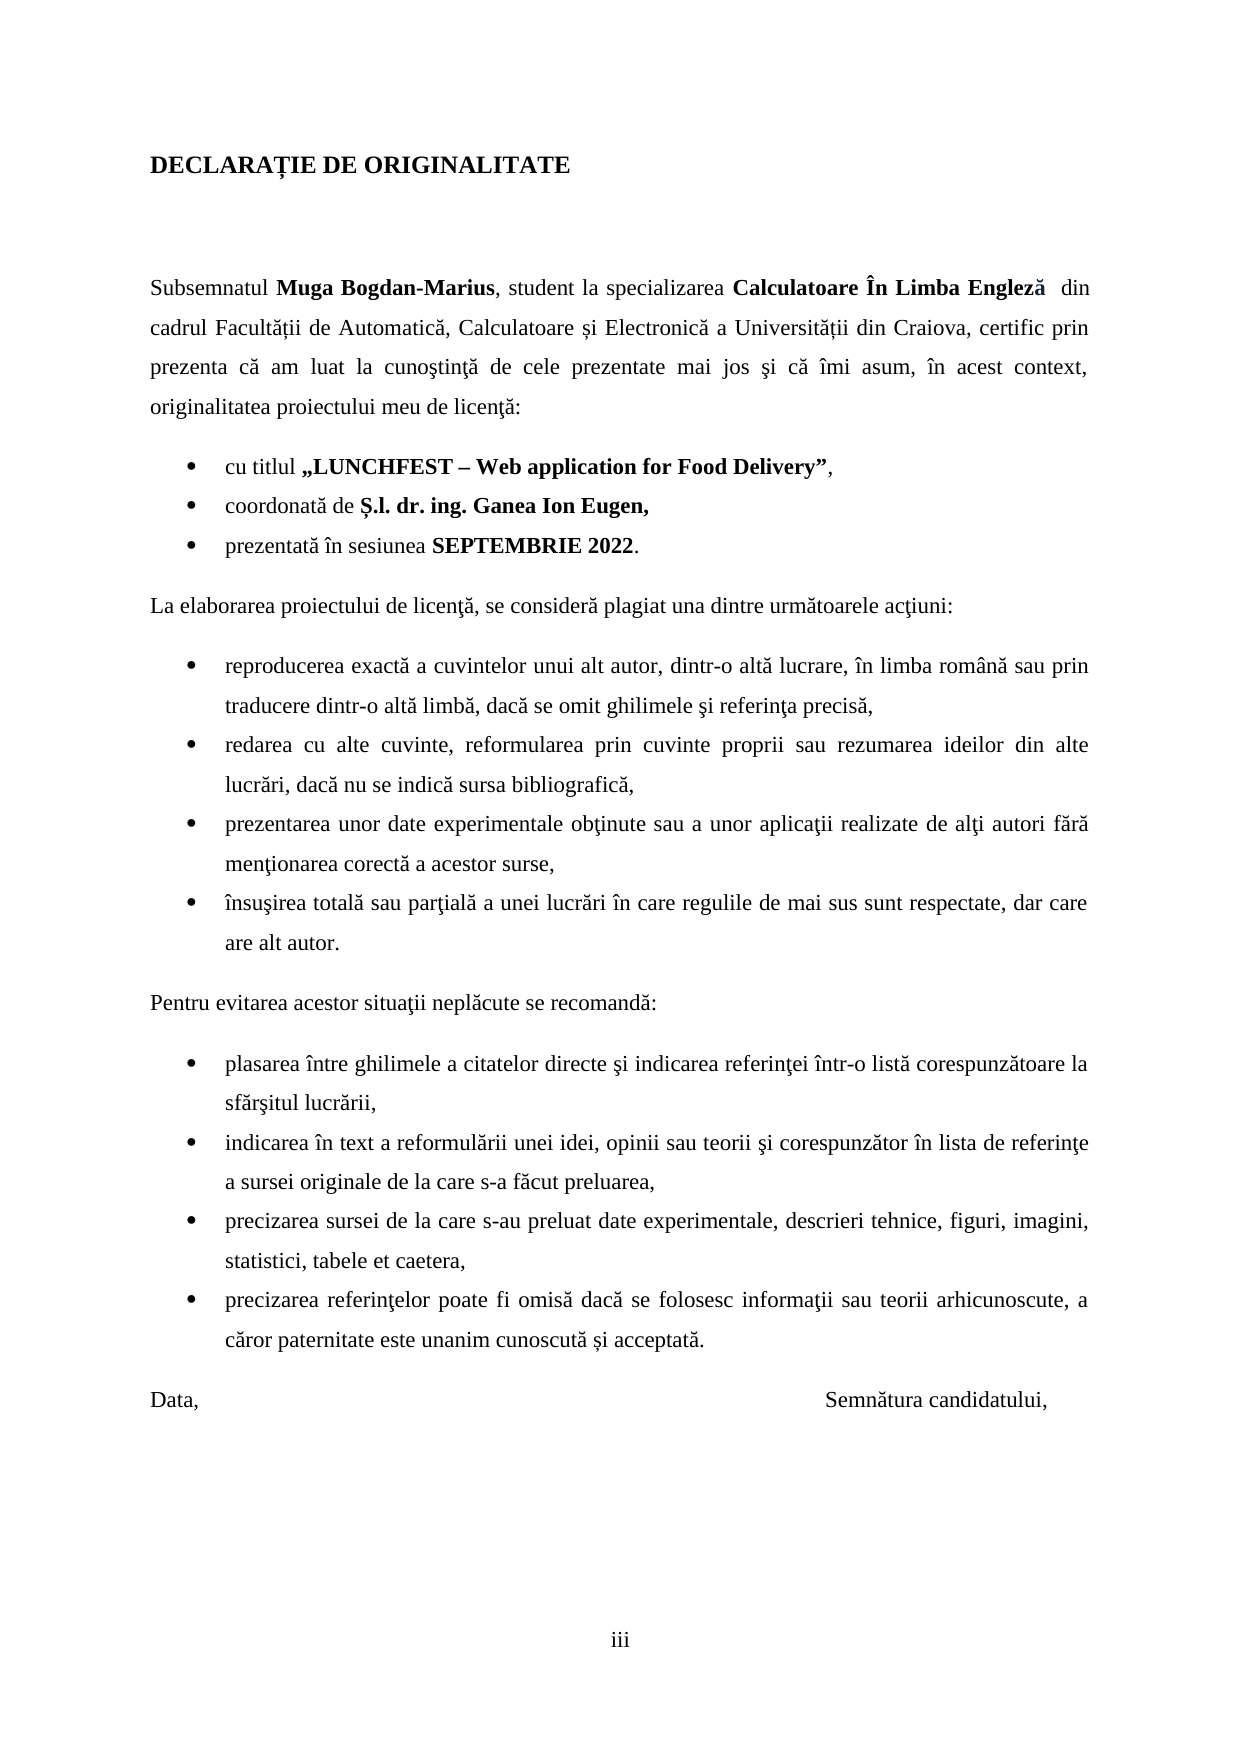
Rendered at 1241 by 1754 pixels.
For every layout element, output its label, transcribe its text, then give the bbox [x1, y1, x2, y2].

list coordonată de Ș.l. dr. ing. Ganea Ion Eugen, [187, 492, 1090, 519]
text DECLARAȚIE DE ORIGINALITATE [150, 150, 1090, 179]
list reproducerea exactă a cuvintelor unui alt autor, dintr-o altă lucrare, în limba română sau prin traducere dintr-o altă limbă, dacă se omit ghilimele şi referinţa precisă, [187, 653, 1090, 718]
text La elaborarea proiectului de licenţă, se consideră plagiat una dintre următoarele acţiuni: [150, 592, 1090, 619]
list cu titlul „LUNCHFEST – Web application for Food Delivery”, [187, 453, 1090, 479]
list însuşirea totală sau parţială a unei lucrări în care regulile de mai sus sunt respectate, dar care are alt autor. [187, 889, 1090, 955]
list precizarea referinţelor poate fi omisă dacă se folosesc informaţii sau teorii arhicunoscute, a căror paternitate este unanim cunoscută și acceptată. [187, 1286, 1090, 1352]
list redarea cu alte cuvinte, reformularea prin cuvinte proprii sau rezumarea ideilor din alte lucrări, dacă nu se indică sursa bibliografică, [187, 732, 1090, 797]
list plasarea între ghilimele a citatelor directe şi indicarea referinţei într-o listă corespunzătoare la sfărşitul lucrării, [187, 1049, 1090, 1115]
text Subsemnatul Muga Bogdan-Marius, student la specializarea Calculatoare În Limba Engleză din cadrul Facultății de Automatică, Calculatoare și Electronică a Universității din Craiova, certific prin prezenta că am luat la cunoştinţă de cele prezentate mai jos şi că îmi asum, în acest context, originalitatea proiectului meu de licenţă: [150, 274, 1090, 419]
list precizarea sursei de la care s-au preluat date experimentale, descrieri tehnice, figuri, imagini, statistici, tabele et caetera, [187, 1207, 1090, 1273]
text Data, Semnătura candidatului, [150, 1386, 1090, 1413]
text Pentru evitarea acestor situaţii neplăcute se recomandă: [150, 989, 1090, 1016]
list prezentarea unor date experimentale obţinute sau a unor aplicaţii realizate de alţi autori fără menţionarea corectă a acestor surse, [187, 811, 1090, 876]
list indicarea în text a reformulării unei idei, opinii sau teorii şi corespunzător în lista de referinţe a sursei originale de la care s-a făcut preluarea, [187, 1128, 1090, 1194]
list prezentată în sesiunea SEPTEMBRIE 2022. [187, 532, 1090, 558]
